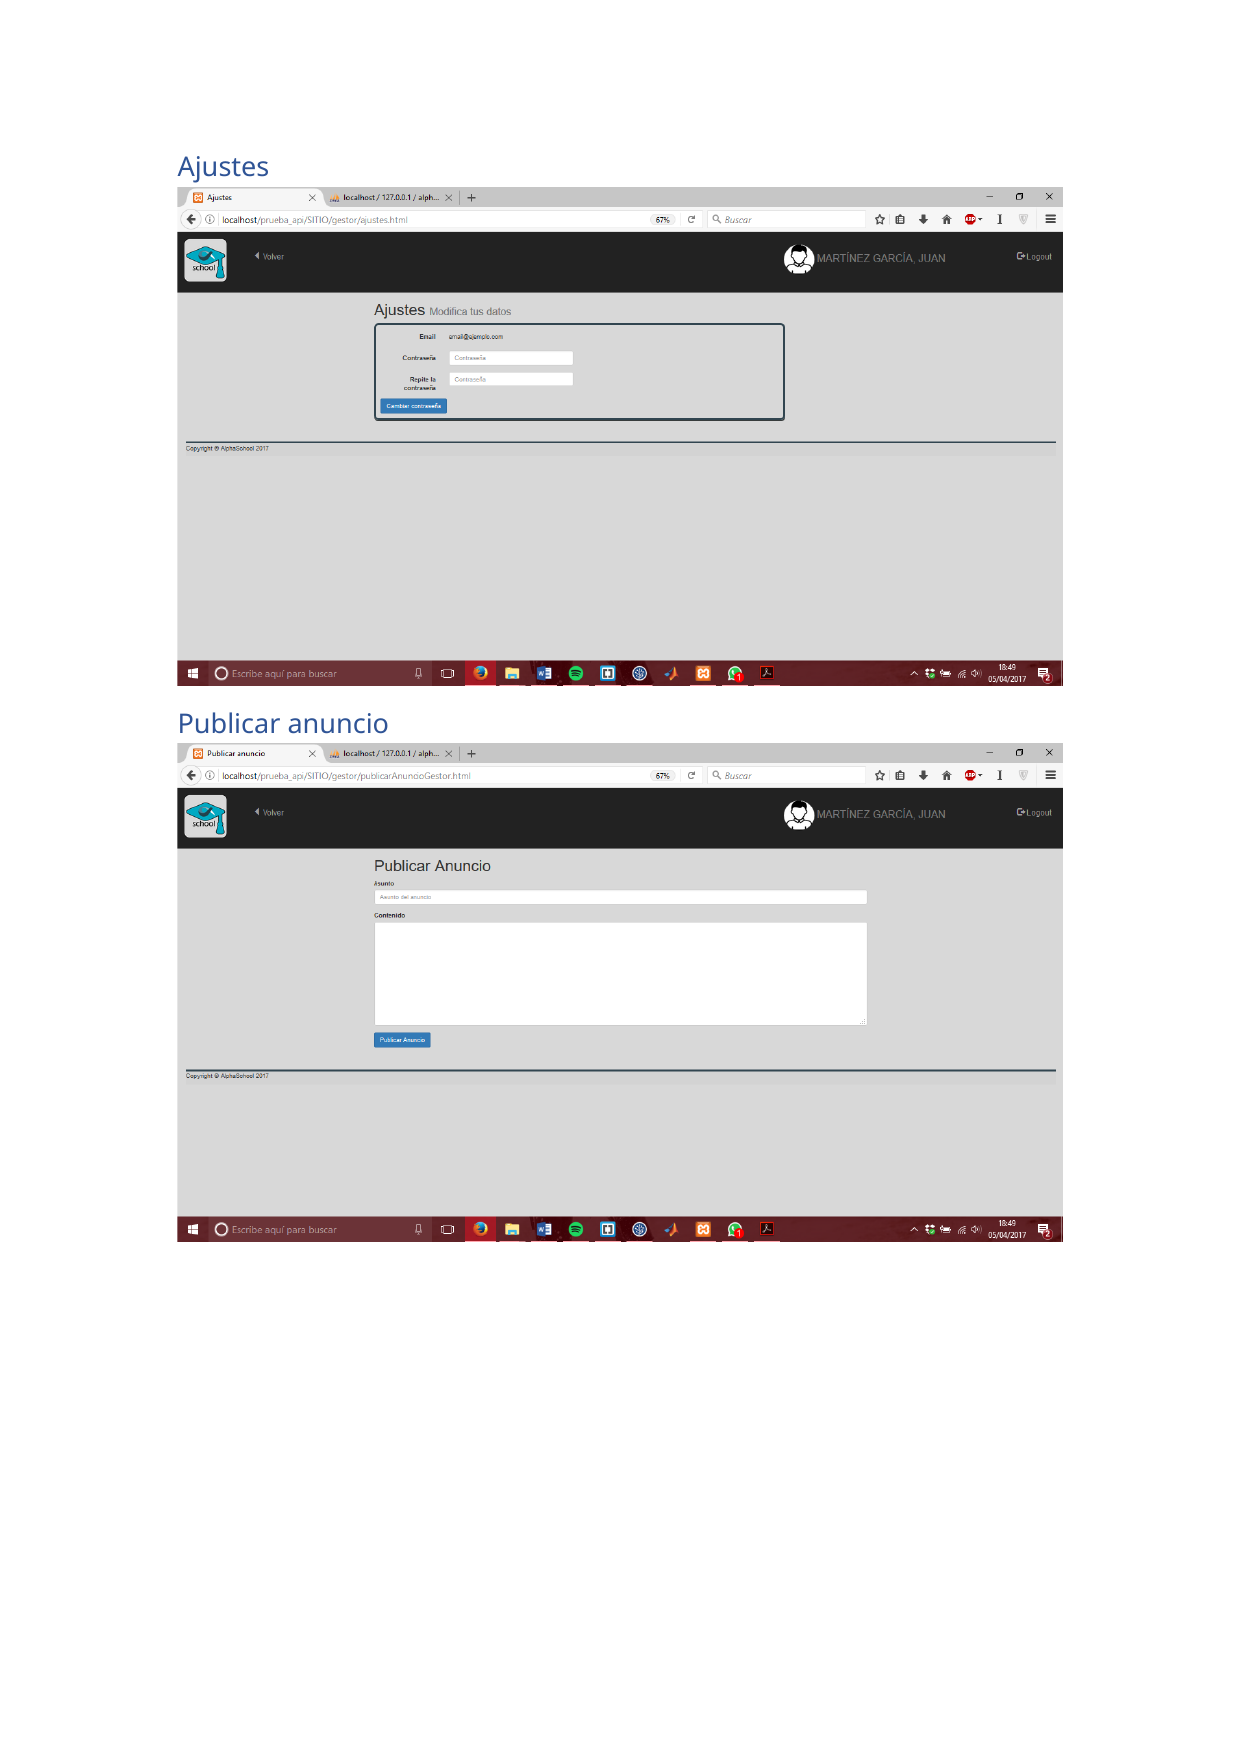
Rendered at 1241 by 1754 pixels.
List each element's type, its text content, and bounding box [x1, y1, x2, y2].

subtitle Ajustes [177, 148, 1063, 184]
subtitle Publicar anuncio [177, 704, 1063, 741]
picture [177, 187, 1063, 686]
picture [177, 743, 1063, 1242]
